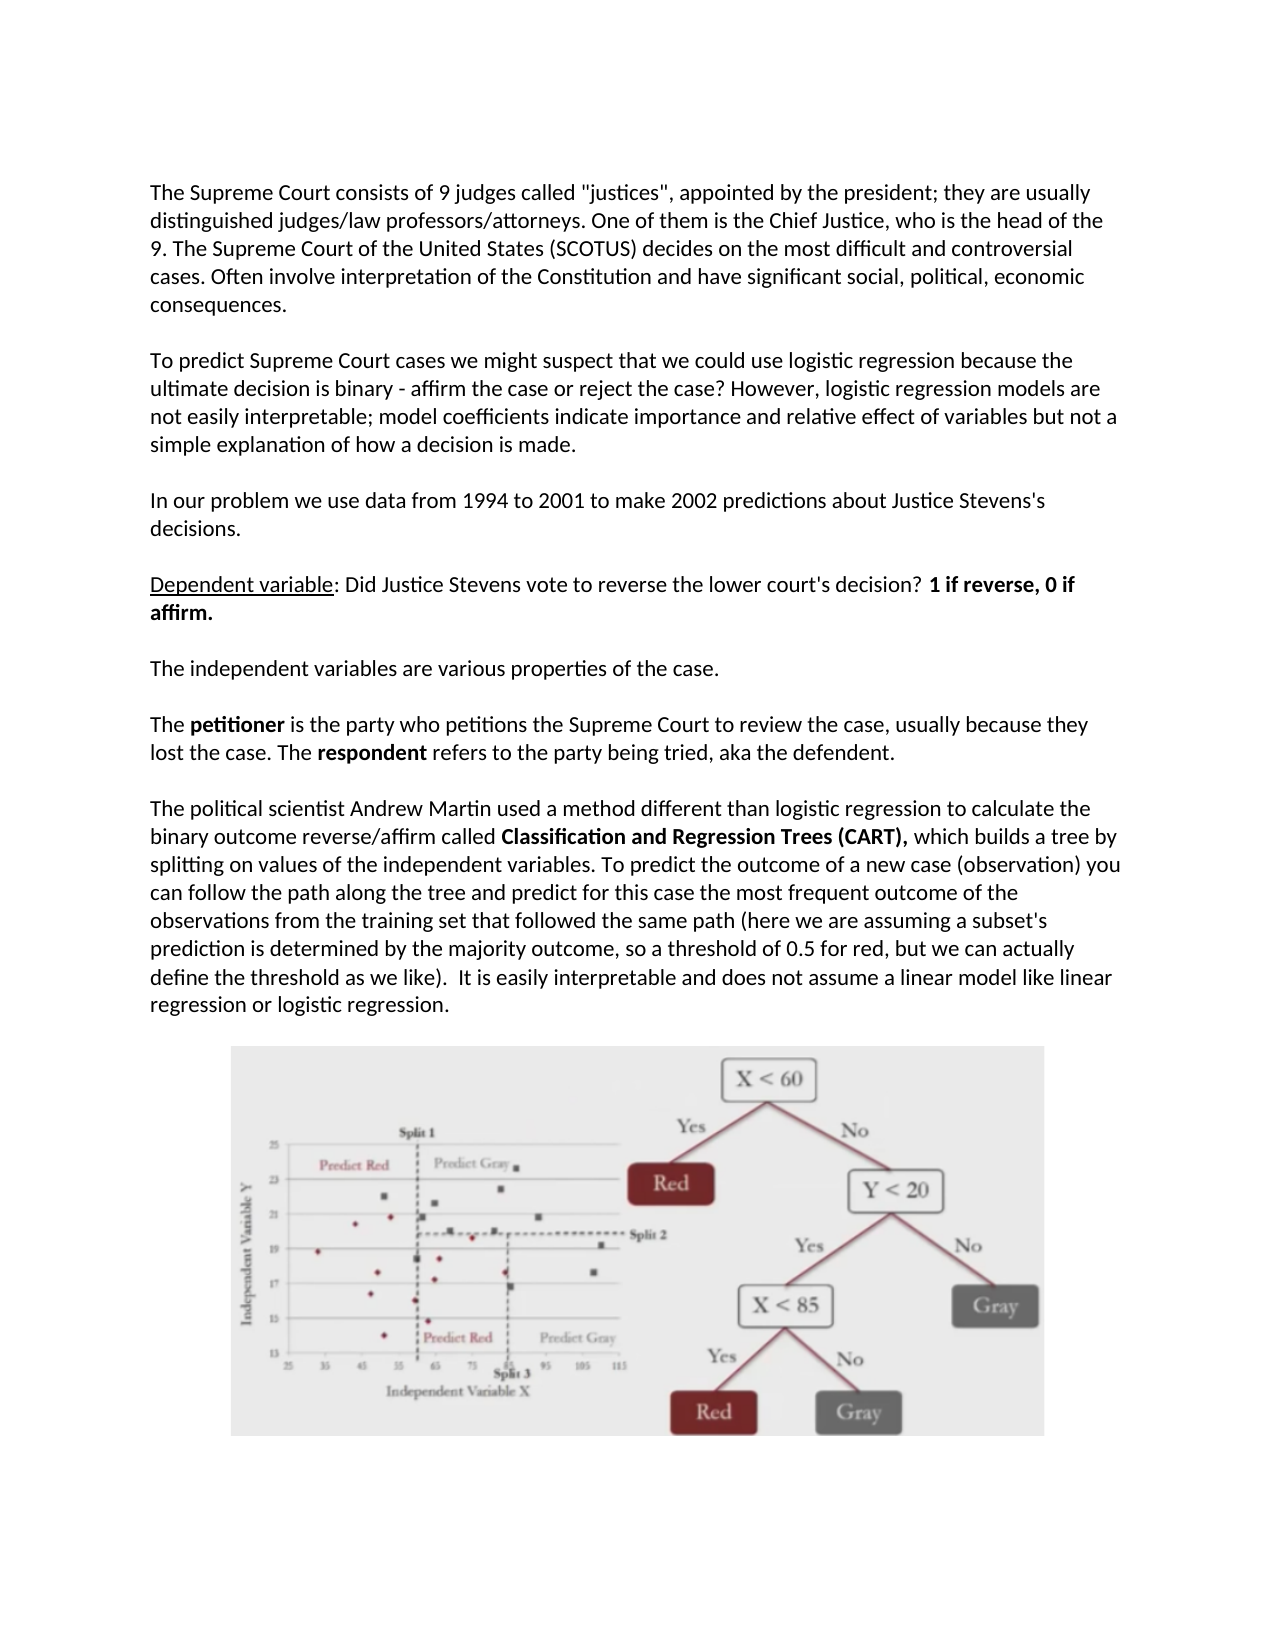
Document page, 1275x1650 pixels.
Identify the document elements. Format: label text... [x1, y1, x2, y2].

text The political scientist Andrew Martin used a method different than logistic regression to calculate the binary outcome reverse/affirm called Classification and Regression Trees (CART), which builds a tree by splitting on values of the independent variables. To predict the outcome of a new case (observation) you can follow the path along the tree and predict for this case the most frequent outcome of the observations from the training set that followed the same path (here we are assuming a subset's prediction is determined by the majority outcome, so a threshold of 0.5 for red, but we can actually define the threshold as we like). It is easily interpretable and does not assume a linear model like linear regression or logistic regression. [150, 794, 1125, 1019]
text The independent variables are various properties of the case. [150, 654, 1125, 682]
text The Supreme Court consists of 9 judges called "justices", appointed by the president; they are usually distinguished judges/law professors/attorneys. One of them is the Chief Justice, who is the head of the 9. The Supreme Court of the United States (SCOTUS) decides on the most difficult and controversial cases. Often involve interpretation of the Constitution and have significant social, political, economic consequences. [150, 178, 1125, 318]
text In our problem we use data from 1994 to 2001 to make 2002 predictions about Justice Stevens's decisions. [150, 486, 1125, 542]
text Dependent variable: Did Justice Stevens vote to reverse the lower court's decision? 1 if reverse, 0 if affirm. [150, 570, 1125, 626]
text The petitioner is the party who petitions the Supreme Court to review the case, usually because they lost the case. The respondent refers to the party being tried, aka the defendent. [150, 710, 1125, 766]
picture [230, 1046, 1045, 1436]
text To predict Supreme Court cases we might suspect that we could use logistic regression because the ultimate decision is binary - affirm the case or reject the case? However, logistic regression models are not easily interpretable; model coefficients indicate importance and relative effect of variables but not a simple explanation of how a decision is made. [150, 346, 1125, 458]
